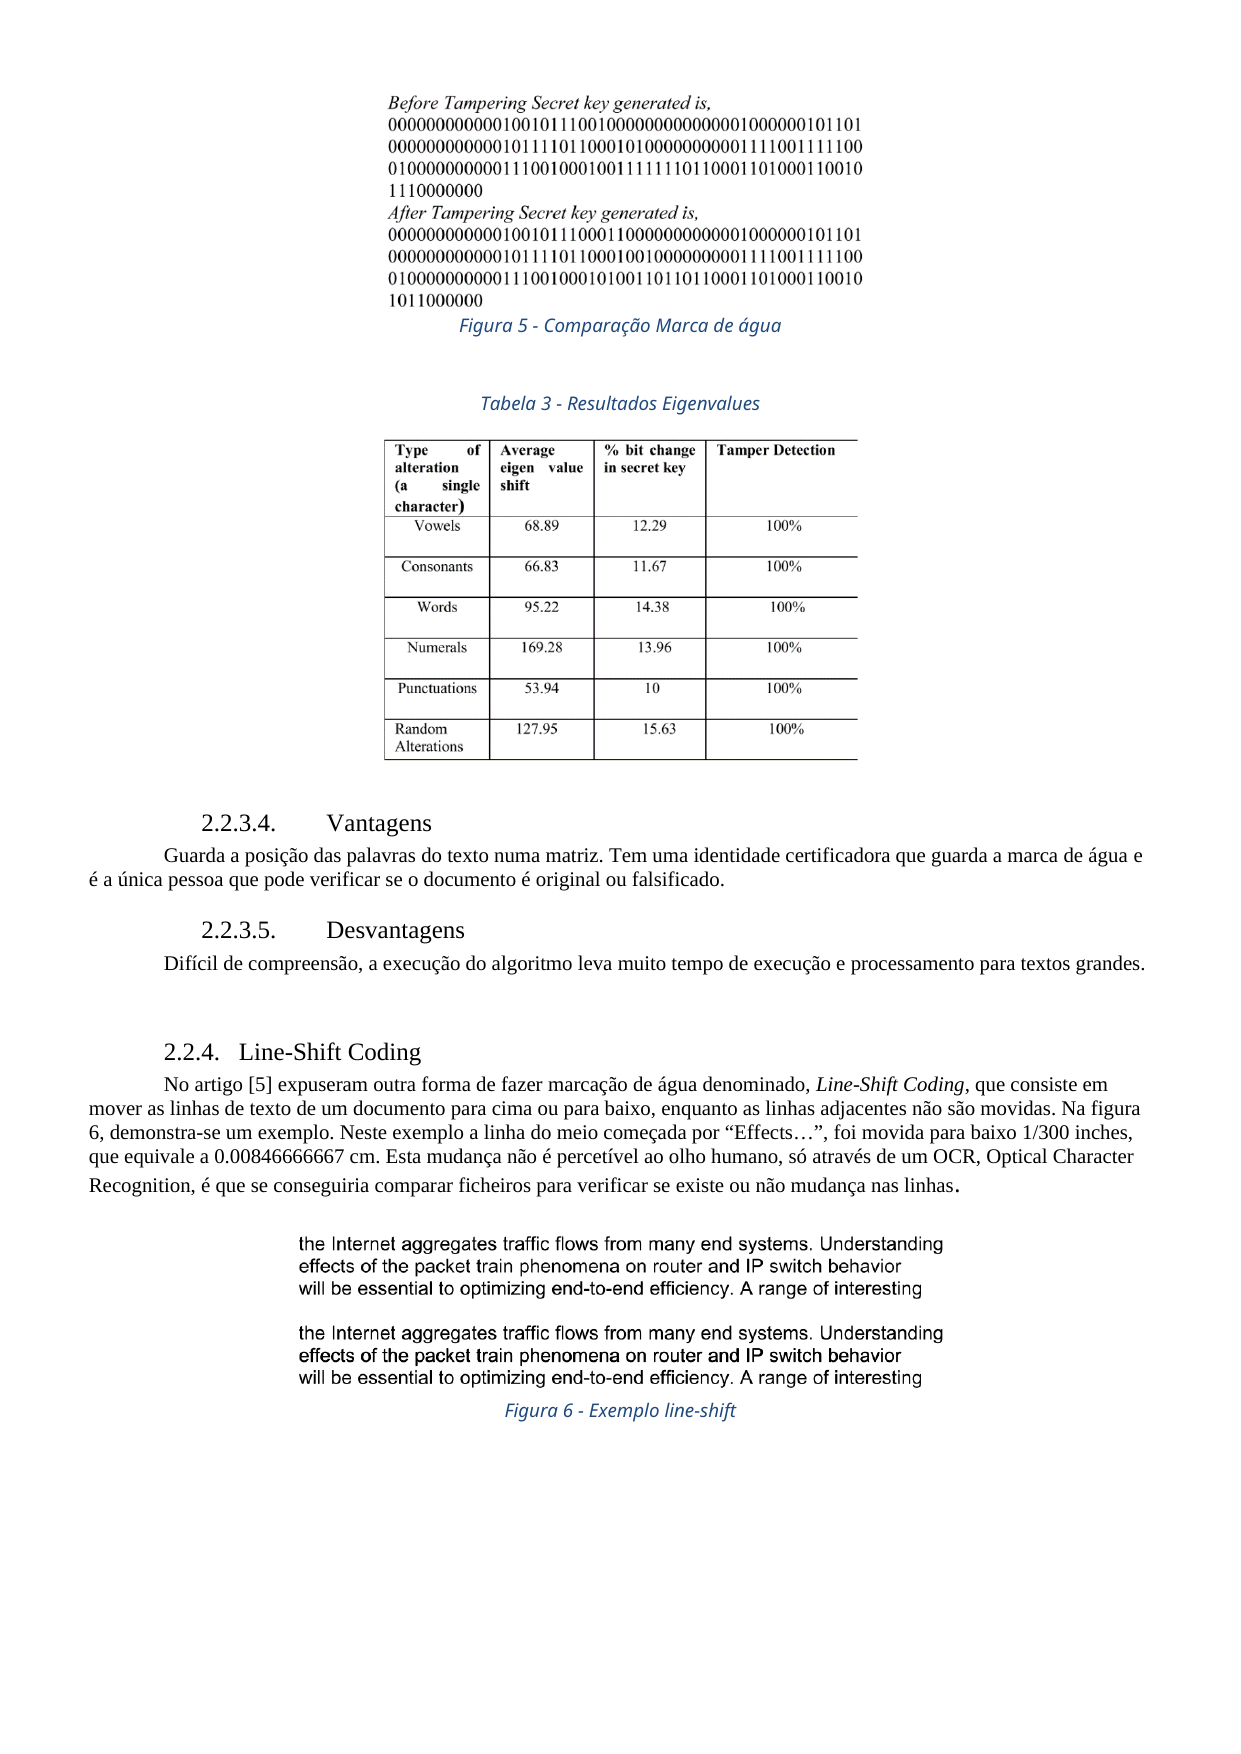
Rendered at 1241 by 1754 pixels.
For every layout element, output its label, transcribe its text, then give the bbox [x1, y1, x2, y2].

text No artigo [5] expuseram outra forma de fazer marcação de água denominado, Line-Shift Coding, que consiste em mover as linhas de texto de um documento para cima ou para baixo, enquanto as linhas adjacentes não são movidas. Na figura 6, demonstra-se um exemplo. Neste exemplo a linha do meio começada por “Effects…”, foi movida para baixo 1/300 inches, que equivale a 0.00846666667 cm. Esta mudança não é percetível ao olho humano, só através de um OCR, Optical Character Recognition, é que se conseguiria comparar ficheiros para verificar se existe ou não mudança nas linhas. [89, 1072, 1152, 1199]
picture [377, 78, 863, 313]
picture [297, 1230, 944, 1397]
text Figura 6 - Exemplo line-shift [89, 1397, 1152, 1422]
text Figura 5 - Comparação Marca de água [89, 312, 1152, 338]
text Difícil de compreensão, a execução do algoritmo leva muito tempo de execução e processamento para textos grandes. [89, 951, 1152, 974]
subtitle Line-Shift Coding [164, 1037, 1152, 1066]
subtitle Vantagens [201, 808, 1152, 837]
subtitle Desvantagens [201, 916, 1152, 944]
text Guarda a posição das palavras do texto numa matriz. Tem uma identidade certificadora que guarda a marca de água e é a única pessoa que pode verificar se o documento é original ou falsificado. [89, 843, 1152, 891]
picture [382, 436, 858, 762]
text Tabela 3 - Resultados Eigenvalues [89, 390, 1152, 415]
